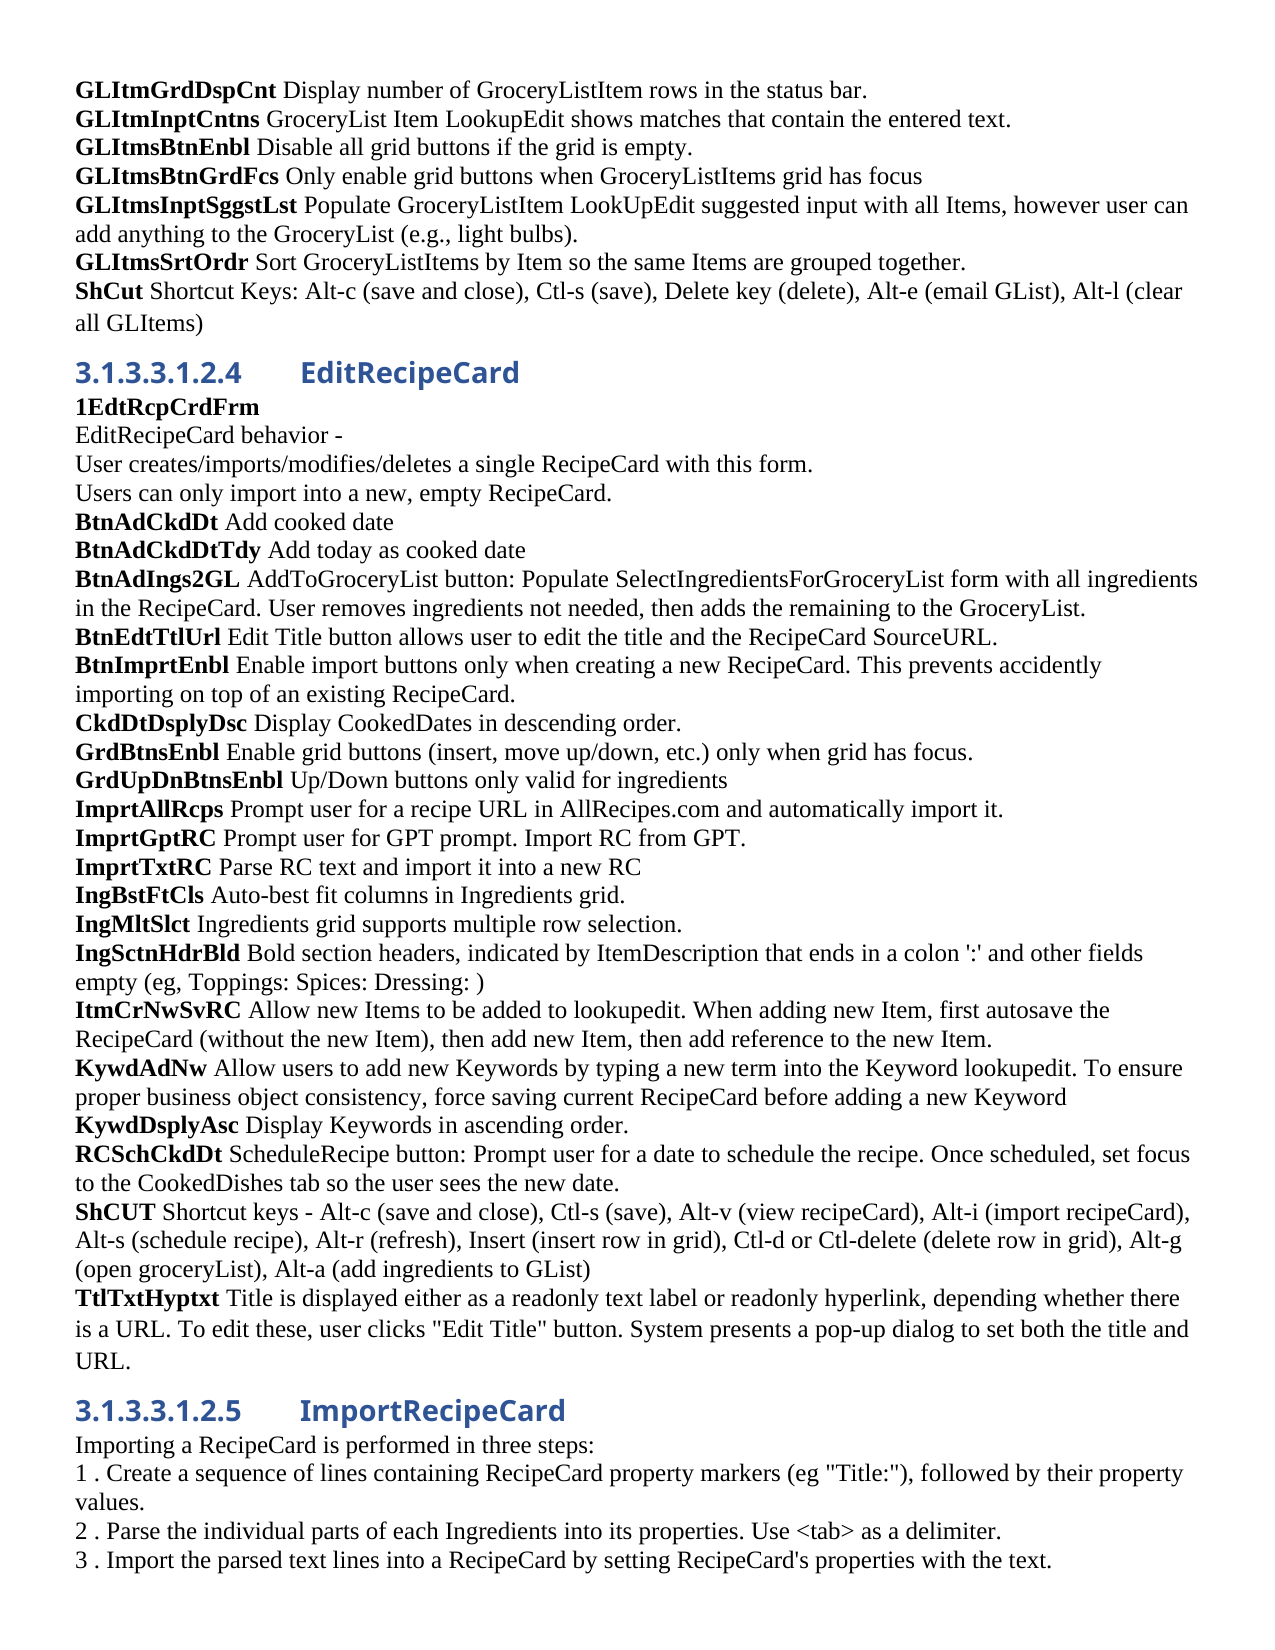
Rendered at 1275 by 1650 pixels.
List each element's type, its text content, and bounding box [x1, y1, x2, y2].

text GLItmsSrtOrdr Sort GroceryListItems by Item so the same Items are grouped together. [75, 247, 1200, 276]
text GLItmInptCntns GroceryList Item LookupEdit shows matches that contain the entered text. [75, 104, 1200, 132]
text GrdUpDnBtnsEnbl Up/Down buttons only valid for ingredients [75, 765, 1200, 794]
text ItmCrNwSvRC Allow new Items to be added to lookupedit. When adding new Item, first autosave the RecipeCard (without the new Item), then add new Item, then add reference to the new Item. [75, 995, 1200, 1053]
text TtlTxtHyptxt Title is displayed either as a readonly text label or readonly hyperlink, depending whether there is a URL. To edit these, user clicks "Edit Title" button. System presents a pop-up dialog to set both the title and URL. [75, 1283, 1200, 1375]
text GrdBtnsEnbl Enable grid buttons (insert, move up/down, etc.) only when grid has focus. [75, 737, 1200, 765]
text BtnEdtTtlUrl Edit Title button allows user to edit the title and the RecipeCard SourceURL. [75, 622, 1200, 650]
text IngSctnHdrBld Bold section headers, indicated by ItemDescription that ends in a colon ':' and other fields empty (eg, Toppings: Spices: Dressing: ) [75, 938, 1200, 995]
text ImprtAllRcps Prompt user for a recipe URL in AllRecipes.com and automatically import it. [75, 794, 1200, 823]
text GLItmsInptSggstLst Populate GroceryListItem LookUpEdit suggested input with all Items, however user can add anything to the GroceryList (e.g., light bulbs). [75, 190, 1200, 247]
text BtnAdCkdDt Add cooked date [75, 507, 1200, 535]
text KywdDsplyAsc Display Keywords in ascending order. [75, 1110, 1200, 1139]
text GLItmsBtnGrdFcs Only enable grid buttons when GroceryListItems grid has focus [75, 161, 1200, 190]
text CkdDtDsplyDsc Display CookedDates in descending order. [75, 708, 1200, 737]
text GLItmsBtnEnbl Disable all grid buttons if the grid is empty. [75, 132, 1200, 161]
text RCSchCkdDt ScheduleRecipe button: Prompt user for a date to schedule the recipe. Once scheduled, set focus to the CookedDishes tab so the user sees the new date. [75, 1139, 1200, 1197]
text 2 . Parse the individual parts of each Ingredients into its properties. Use <tab> as a delimiter. [75, 1516, 1200, 1545]
text 1 . Create a sequence of lines containing RecipeCard property markers (eg "Title:"), followed by their property values. [75, 1458, 1200, 1516]
text Users can only import into a new, empty RecipeCard. [75, 478, 1200, 507]
subtitle ImportRecipeCard [75, 1390, 1200, 1430]
text BtnAdIngs2GL AddToGroceryList button: Populate SelectIngredientsForGroceryList form with all ingredients in the RecipeCard. User removes ingredients not needed, then adds the remaining to the GroceryList. [75, 564, 1200, 622]
text IngBstFtCls Auto-best fit columns in Ingredients grid. [75, 880, 1200, 909]
text GLItmGrdDspCnt Display number of GroceryListItem rows in the status bar. [75, 75, 1200, 104]
text KywdAdNw Allow users to add new Keywords by typing a new term into the Keyword lookupedit. To ensure proper business object consistency, force saving current RecipeCard before adding a new Keyword [75, 1053, 1200, 1110]
text 1EdtRcpCrdFrm [75, 392, 1200, 420]
text EditRecipeCard behavior - [75, 420, 1200, 449]
subtitle EditRecipeCard [75, 352, 1200, 392]
text User creates/imports/modifies/deletes a single RecipeCard with this form. [75, 449, 1200, 478]
text Importing a RecipeCard is performed in three steps: [75, 1430, 1200, 1458]
text 3 . Import the parsed text lines into a RecipeCard by setting RecipeCard's properties with the text. [75, 1545, 1200, 1573]
text BtnAdCkdDtTdy Add today as cooked date [75, 535, 1200, 564]
text ShCut Shortcut Keys: Alt-c (save and close), Ctl-s (save), Delete key (delete), Alt-e (email GList), Alt-l (clear all GLItems) [75, 276, 1200, 337]
text BtnImprtEnbl Enable import buttons only when creating a new RecipeCard. This prevents accidently importing on top of an existing RecipeCard. [75, 650, 1200, 708]
text IngMltSlct Ingredients grid supports multiple row selection. [75, 909, 1200, 938]
text ShCUT Shortcut keys - Alt-c (save and close), Ctl-s (save), Alt-v (view recipeCard), Alt-i (import recipeCard), Alt-s (schedule recipe), Alt-r (refresh), Insert (insert row in grid), Ctl-d or Ctl-delete (delete row in grid), Alt-g (open groceryList), Alt-a (add ingredients to GList) [75, 1197, 1200, 1283]
text ImprtTxtRC Parse RC text and import it into a new RC [75, 852, 1200, 880]
text ImprtGptRC Prompt user for GPT prompt. Import RC from GPT. [75, 823, 1200, 852]
